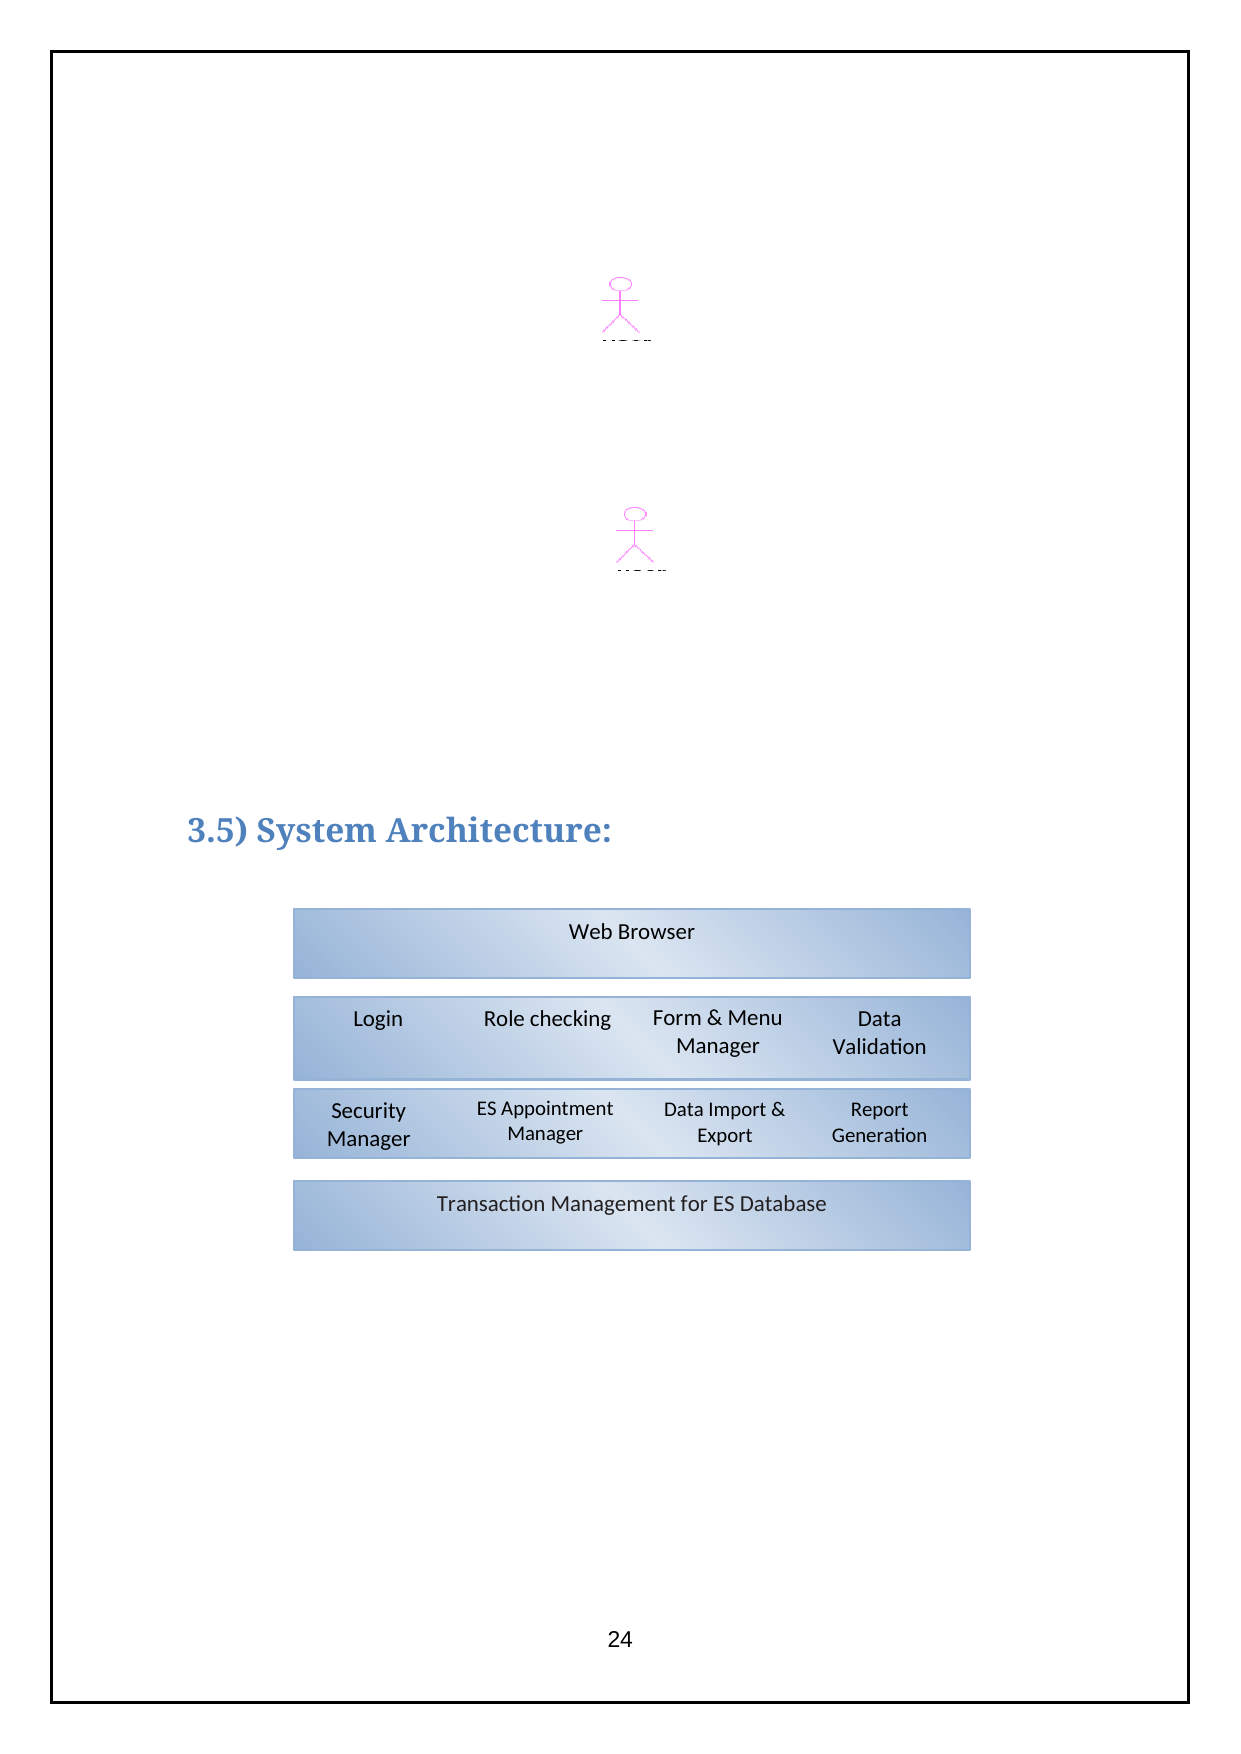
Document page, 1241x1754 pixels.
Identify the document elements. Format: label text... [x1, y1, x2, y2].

subtitle 3.5) System Architecture: [187, 807, 1053, 853]
picture [579, 260, 655, 341]
picture [593, 490, 669, 571]
